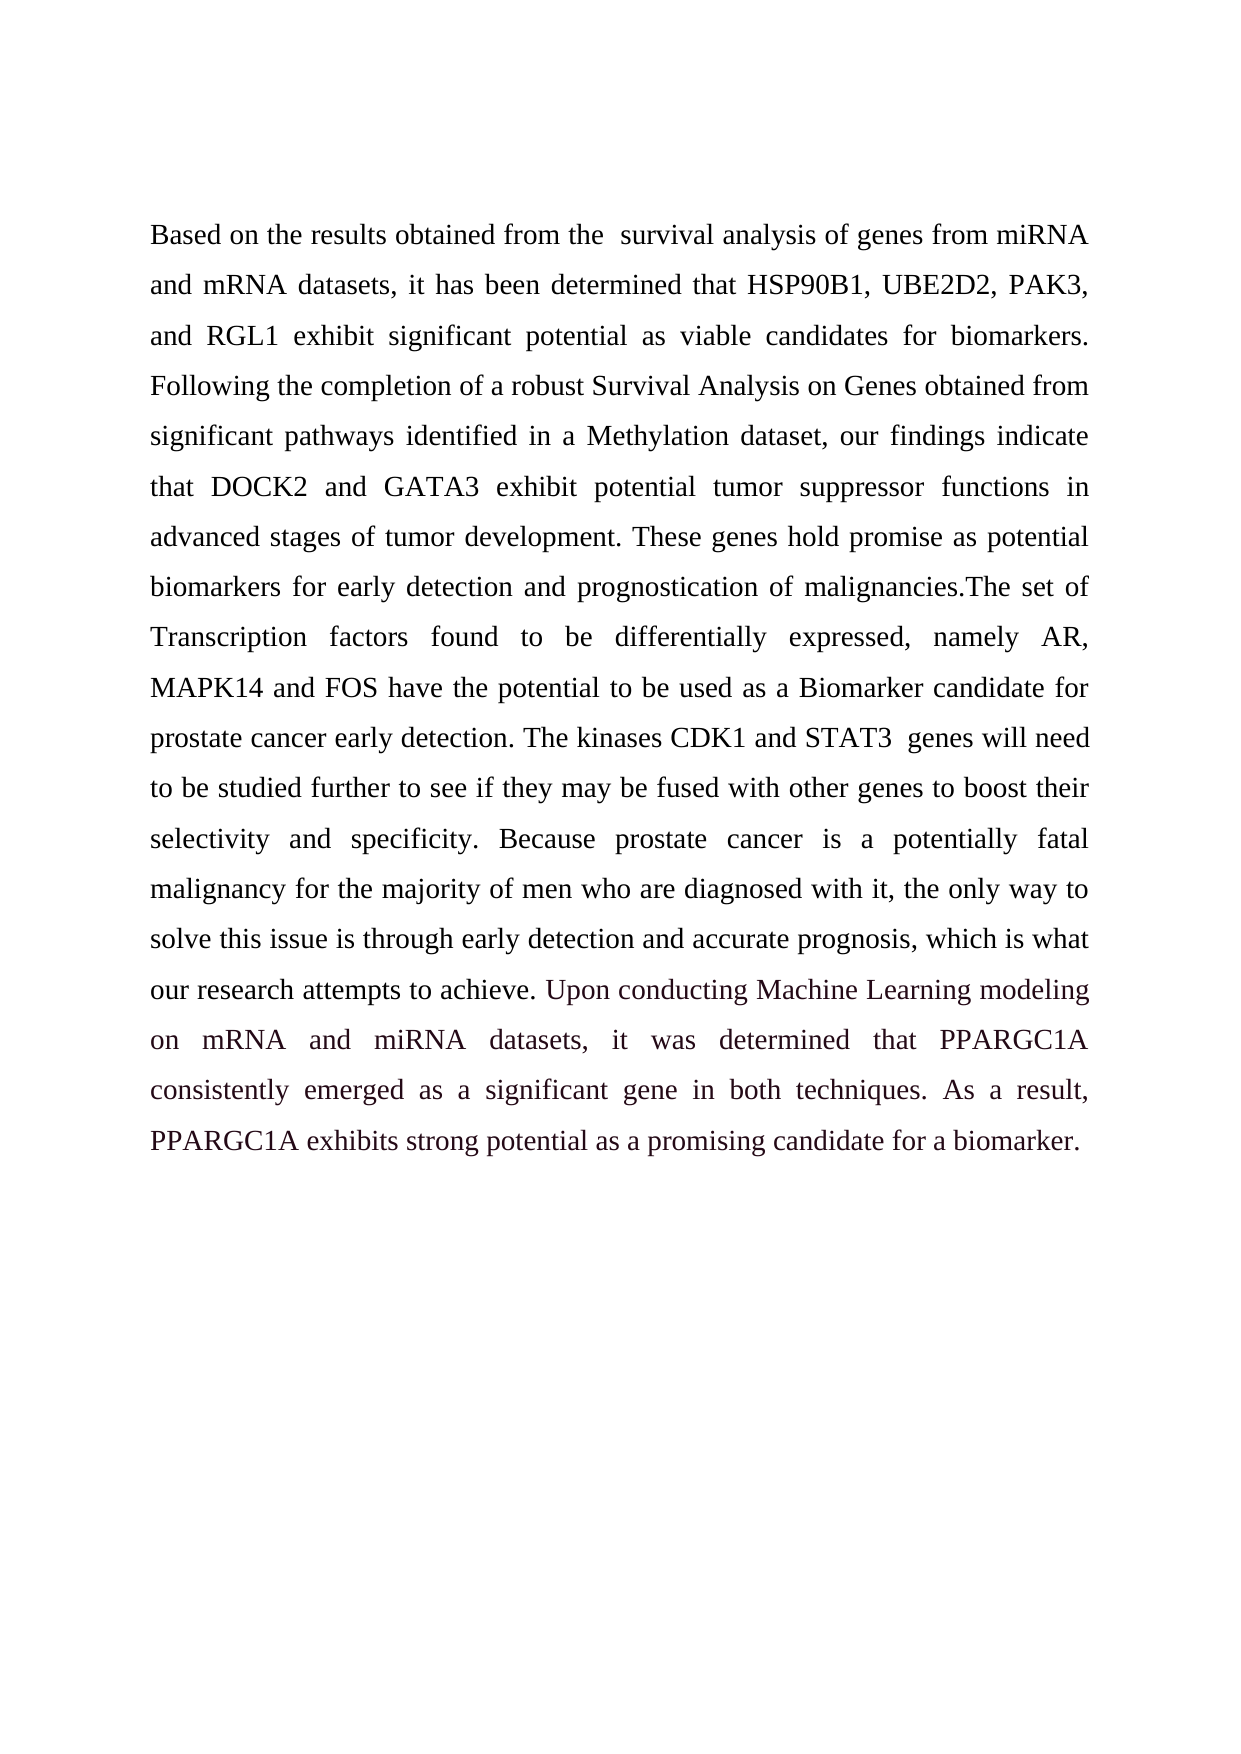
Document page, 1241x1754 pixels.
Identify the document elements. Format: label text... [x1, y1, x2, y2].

text Based on the results obtained from the survival analysis of genes from miRNA and mRNA datasets, it has been determined that HSP90B1, UBE2D2, PAK3, and RGL1 exhibit significant potential as viable candidates for biomarkers. Following the completion of a robust Survival Analysis on Genes obtained from significant pathways identified in a Methylation dataset, our findings indicate that DOCK2 and GATA3 exhibit potential tumor suppressor functions in advanced stages of tumor development. These genes hold promise as potential biomarkers for early detection and prognostication of malignancies.The set of Transcription factors found to be differentially expressed, namely AR, MAPK14 and FOS have the potential to be used as a Biomarker candidate for prostate cancer early detection. The kinases CDK1 and STAT3 genes will need to be studied further to see if they may be fused with other genes to boost their selectivity and specificity. Because prostate cancer is a potentially fatal malignancy for the majority of men who are diagnosed with it, the only way to solve this issue is through early detection and accurate prognosis, which is what our research attempts to achieve. Upon conducting Machine Learning modeling on mRNA and miRNA datasets, it was determined that PPARGC1A consistently emerged as a significant gene in both techniques. As a result, PPARGC1A exhibits strong potential as a promising candidate for a biomarker. [150, 217, 1090, 1156]
